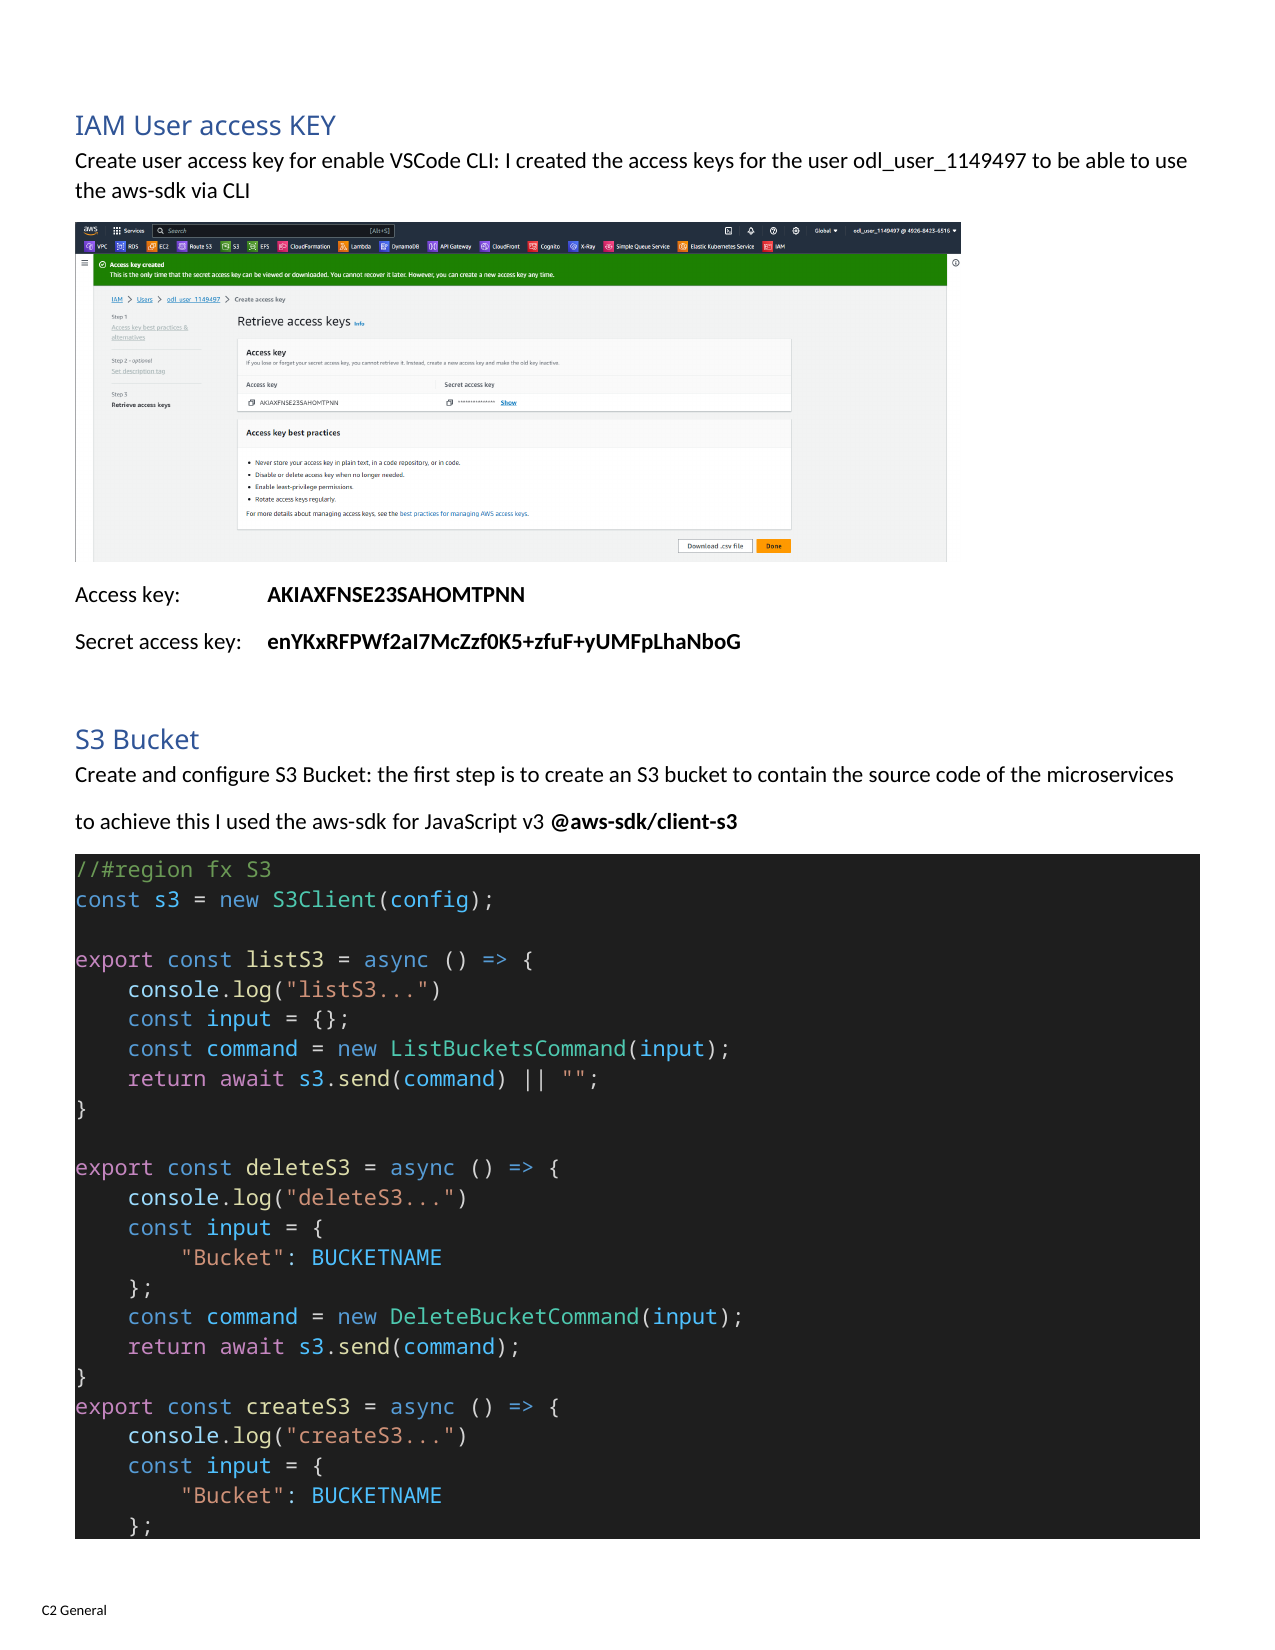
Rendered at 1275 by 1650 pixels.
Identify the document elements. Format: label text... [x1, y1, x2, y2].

text const s3 = new S3Client(config); [75, 884, 1200, 914]
text console.log("listS3...") [75, 973, 1200, 1003]
text console.log("createS3...") [75, 1420, 1200, 1450]
text const input = { [75, 1212, 1200, 1242]
text }; [75, 1510, 1200, 1539]
text export const deleteS3 = async () => { [75, 1152, 1200, 1182]
text Access key: AKIAXFNSE23SAHOMTPNN [75, 580, 1200, 608]
text } [75, 1361, 1200, 1391]
picture [75, 222, 961, 562]
text const command = new ListBucketsCommand(input); [75, 1033, 1200, 1063]
text to achieve this I used the aws-sdk for JavaScript v3 @aws-sdk/client-s3 [75, 807, 1200, 836]
text "Bucket": BUCKETNAME [75, 1480, 1200, 1510]
text export const createS3 = async () => { [75, 1391, 1200, 1420]
text //#region fx S3 [75, 854, 1200, 884]
text return await s3.send(command) || ""; [75, 1063, 1200, 1093]
text Create user access key for enable VSCode CLI: I created the access keys for the user odl_user_1149497 to be able to use the aws-sdk via CLI [75, 146, 1200, 204]
text const command = new DeleteBucketCommand(input); [75, 1301, 1200, 1331]
text console.log("deleteS3...") [75, 1182, 1200, 1212]
text export const listS3 = async () => { [75, 944, 1200, 973]
text const input = {}; [75, 1003, 1200, 1033]
text Create and configure S3 Bucket: the first step is to create an S3 bucket to contain the source code of the microservices [75, 761, 1200, 789]
text const input = { [75, 1450, 1200, 1480]
text Secret access key: enYKxRFPWf2aI7McZzf0K5+zfuF+yUMFpLhaNboG [75, 627, 1200, 655]
text "Bucket": BUCKETNAME [75, 1242, 1200, 1271]
subtitle S3 Bucket [75, 721, 1200, 758]
subtitle IAM User access KEY [75, 106, 1200, 143]
text }; [75, 1271, 1200, 1301]
text return await s3.send(command); [75, 1331, 1200, 1361]
text } [75, 1093, 1200, 1122]
